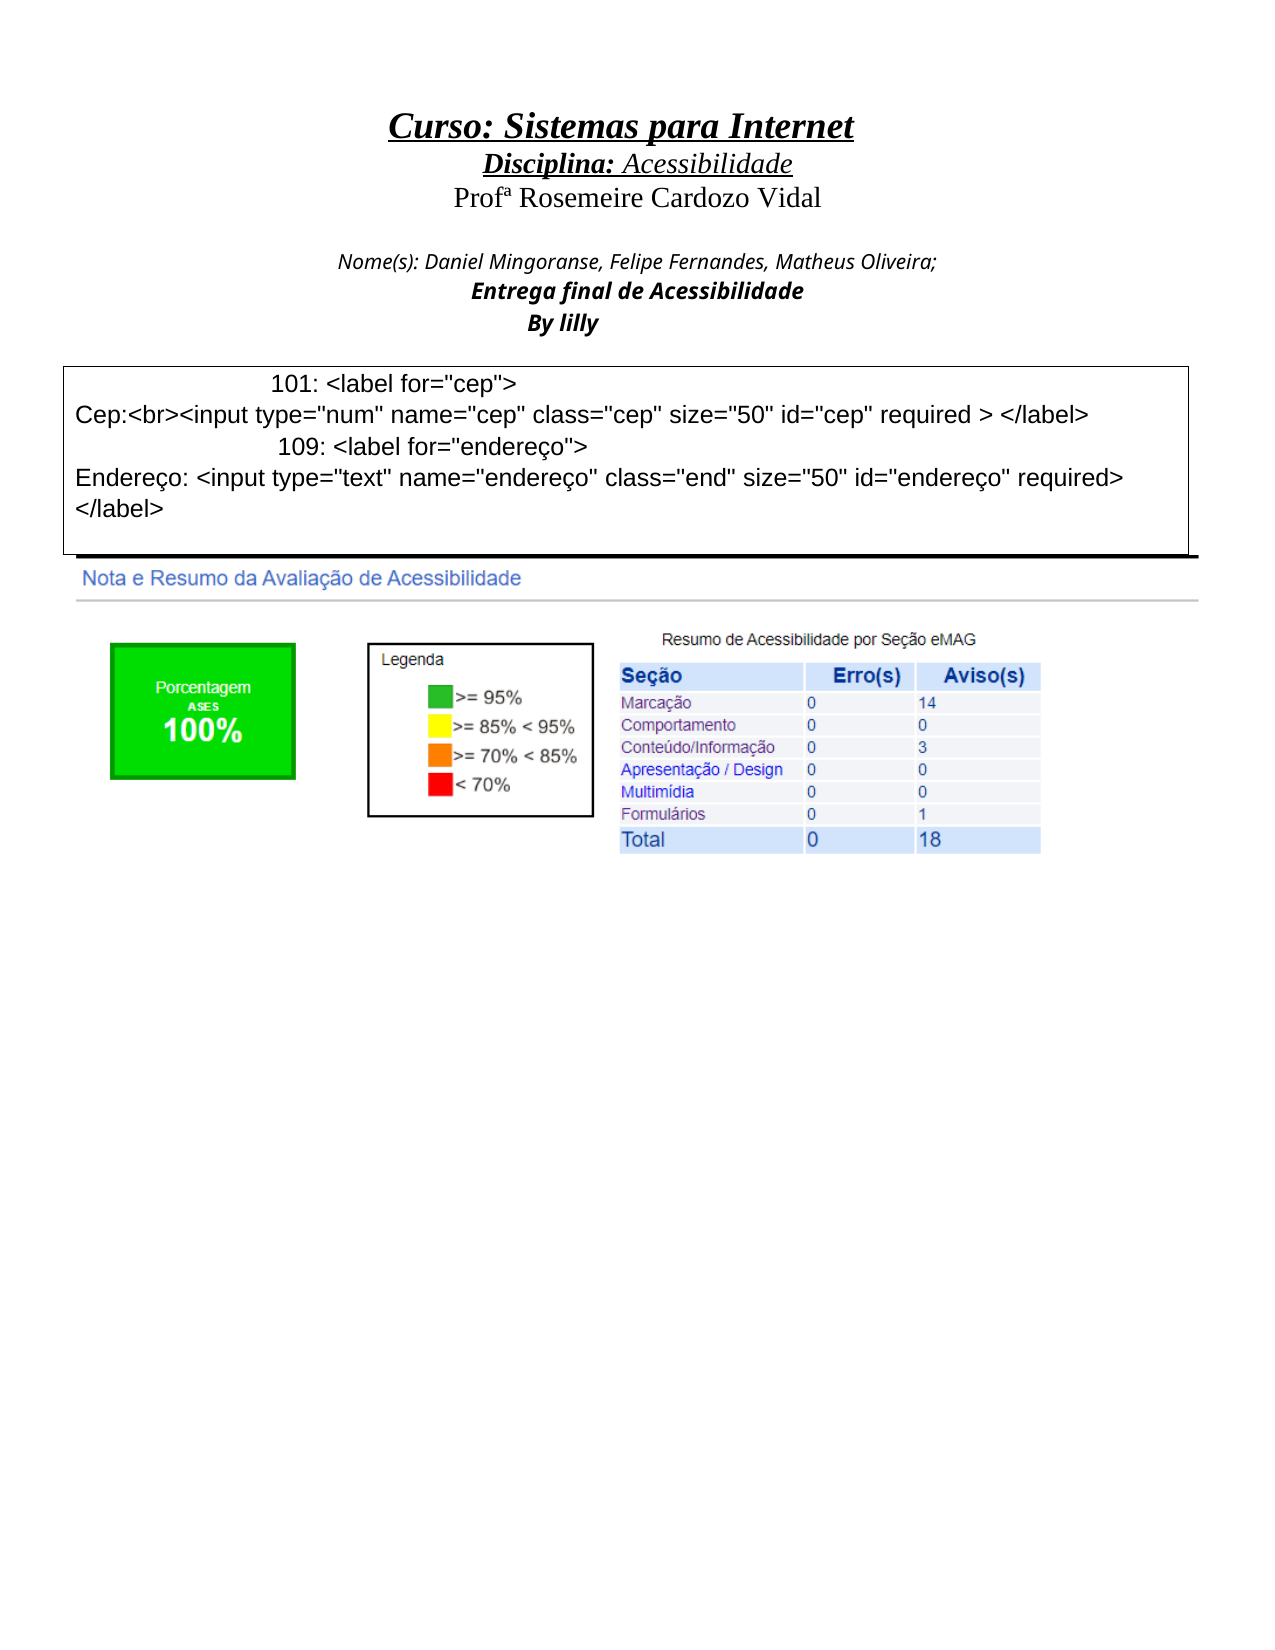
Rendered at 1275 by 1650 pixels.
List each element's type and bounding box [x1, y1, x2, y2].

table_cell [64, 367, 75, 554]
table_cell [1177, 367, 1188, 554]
picture [75, 555, 1200, 855]
